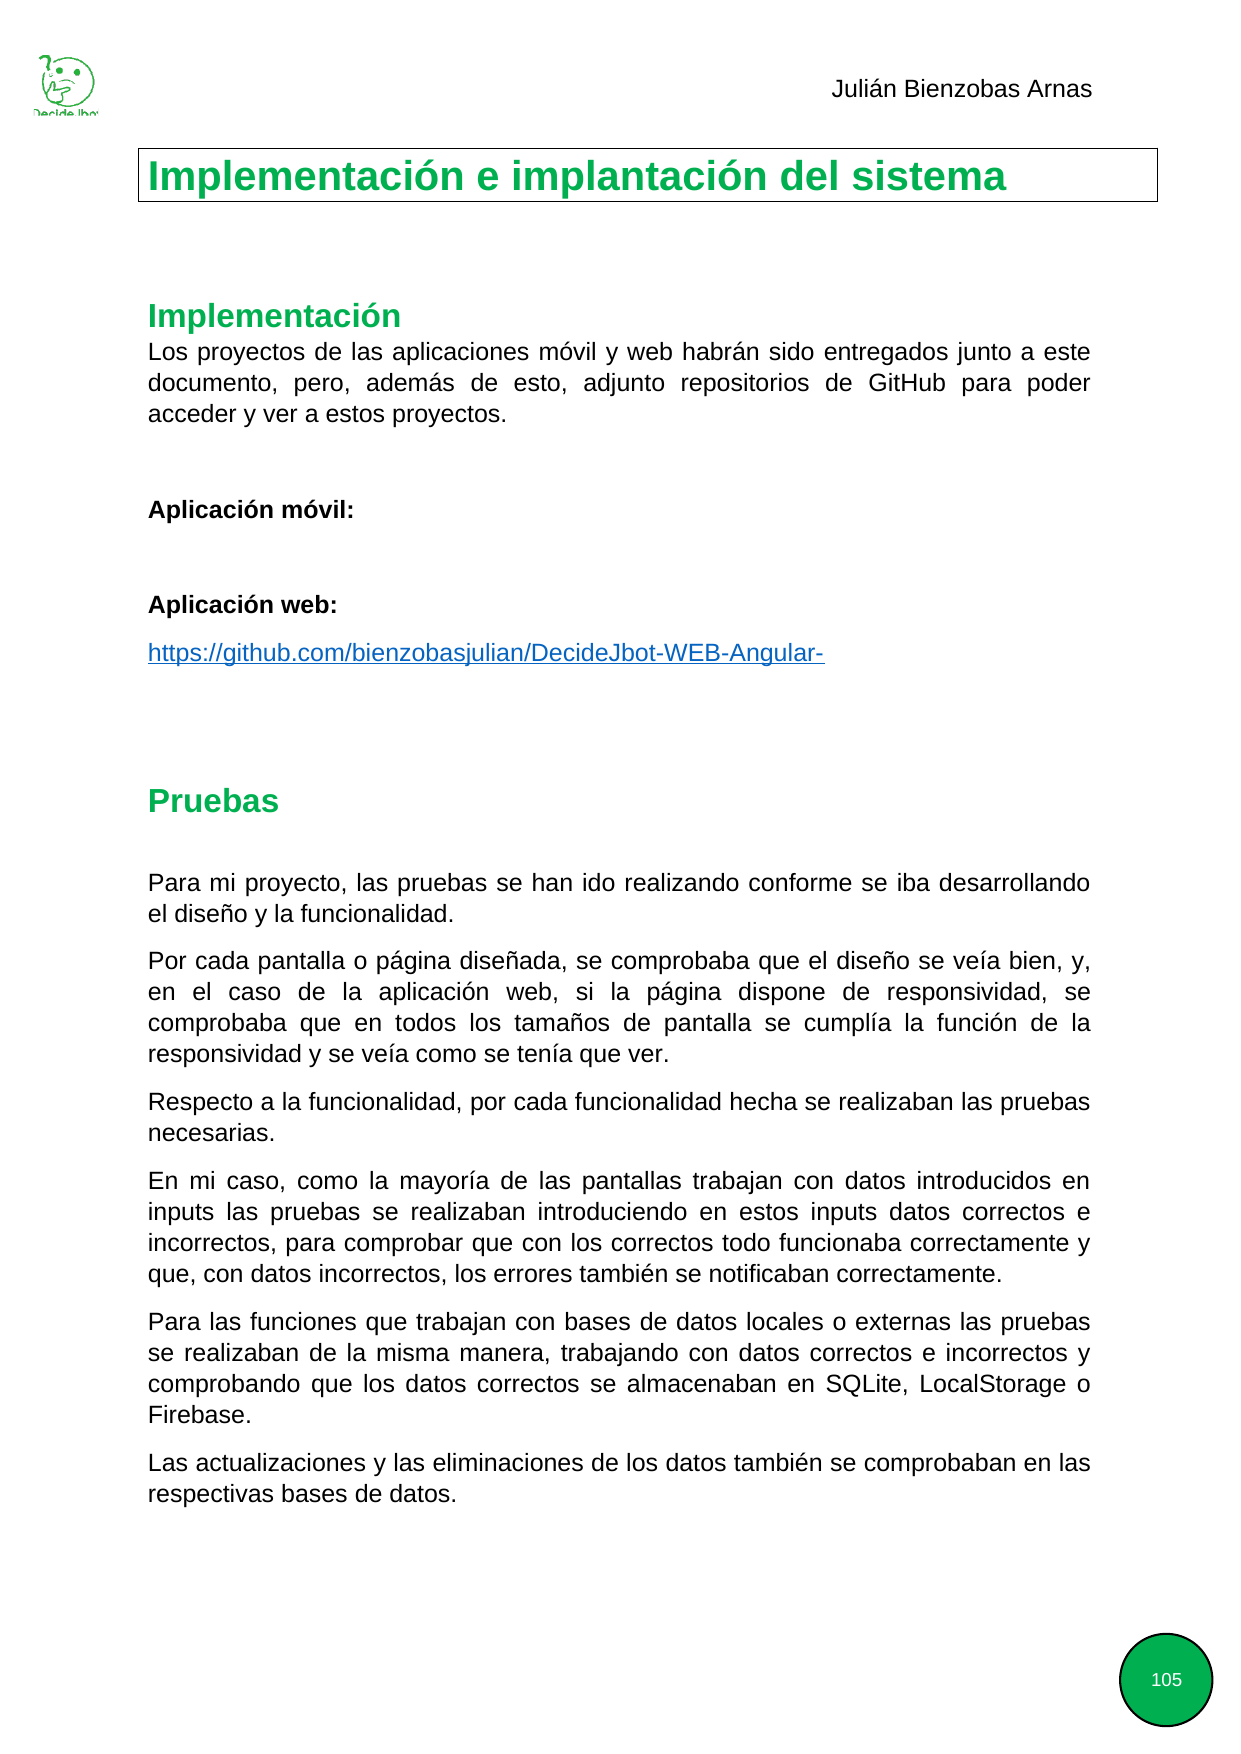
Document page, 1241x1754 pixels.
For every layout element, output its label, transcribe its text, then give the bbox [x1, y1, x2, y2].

text Aplicación web: [148, 590, 1092, 619]
subtitle Implementación [148, 296, 1092, 334]
text Los proyectos de las aplicaciones móvil y web habrán sido entregados junto a este documento, pero, además de esto, adjunto repositorios de GitHub para poder acceder y ver a estos proyectos. [148, 337, 1092, 428]
text Aplicación móvil: [148, 495, 1092, 523]
subtitle Implementación e implantación del sistema [139, 149, 1157, 201]
text En mi caso, como la mayoría de las pantallas trabajan con datos introducidos en inputs las pruebas se realizaban introduciendo en estos inputs datos correctos e incorrectos, para comprobar que con los correctos todo funcionaba correctamente y que, con datos incorrectos, los errores también se notificaban correctamente. [148, 1166, 1092, 1288]
text Para mi proyecto, las pruebas se han ido realizando conforme se iba desarrollando el diseño y la funcionalidad. [148, 868, 1092, 927]
subtitle Pruebas [148, 781, 1092, 819]
picture [32, 55, 99, 114]
text Las actualizaciones y las eliminaciones de los datos también se comprobaban en las respectivas bases de datos. [148, 1448, 1092, 1507]
text Respecto a la funcionalidad, por cada funcionalidad hecha se realizaban las pruebas necesarias. [148, 1087, 1092, 1147]
text Por cada pantalla o página diseñada, se comprobaba que el diseño se veía bien, y, en el caso de la aplicación web, si la página dispone de responsividad, se comprobaba que en todos los tamaños de pantalla se cumplía la función de la responsividad y se veía como se tenía que ver. [148, 946, 1092, 1068]
text Para las funciones que trabajan con bases de datos locales o externas las pruebas se realizaban de la misma manera, trabajando con datos correctos e incorrectos y comprobando que los datos correctos se almacenaban en SQLite, LocalStorage o Firebase. [148, 1307, 1092, 1429]
text https://github.com/bienzobasjulian/DecideJbot-WEB-Angular- [148, 638, 1092, 667]
